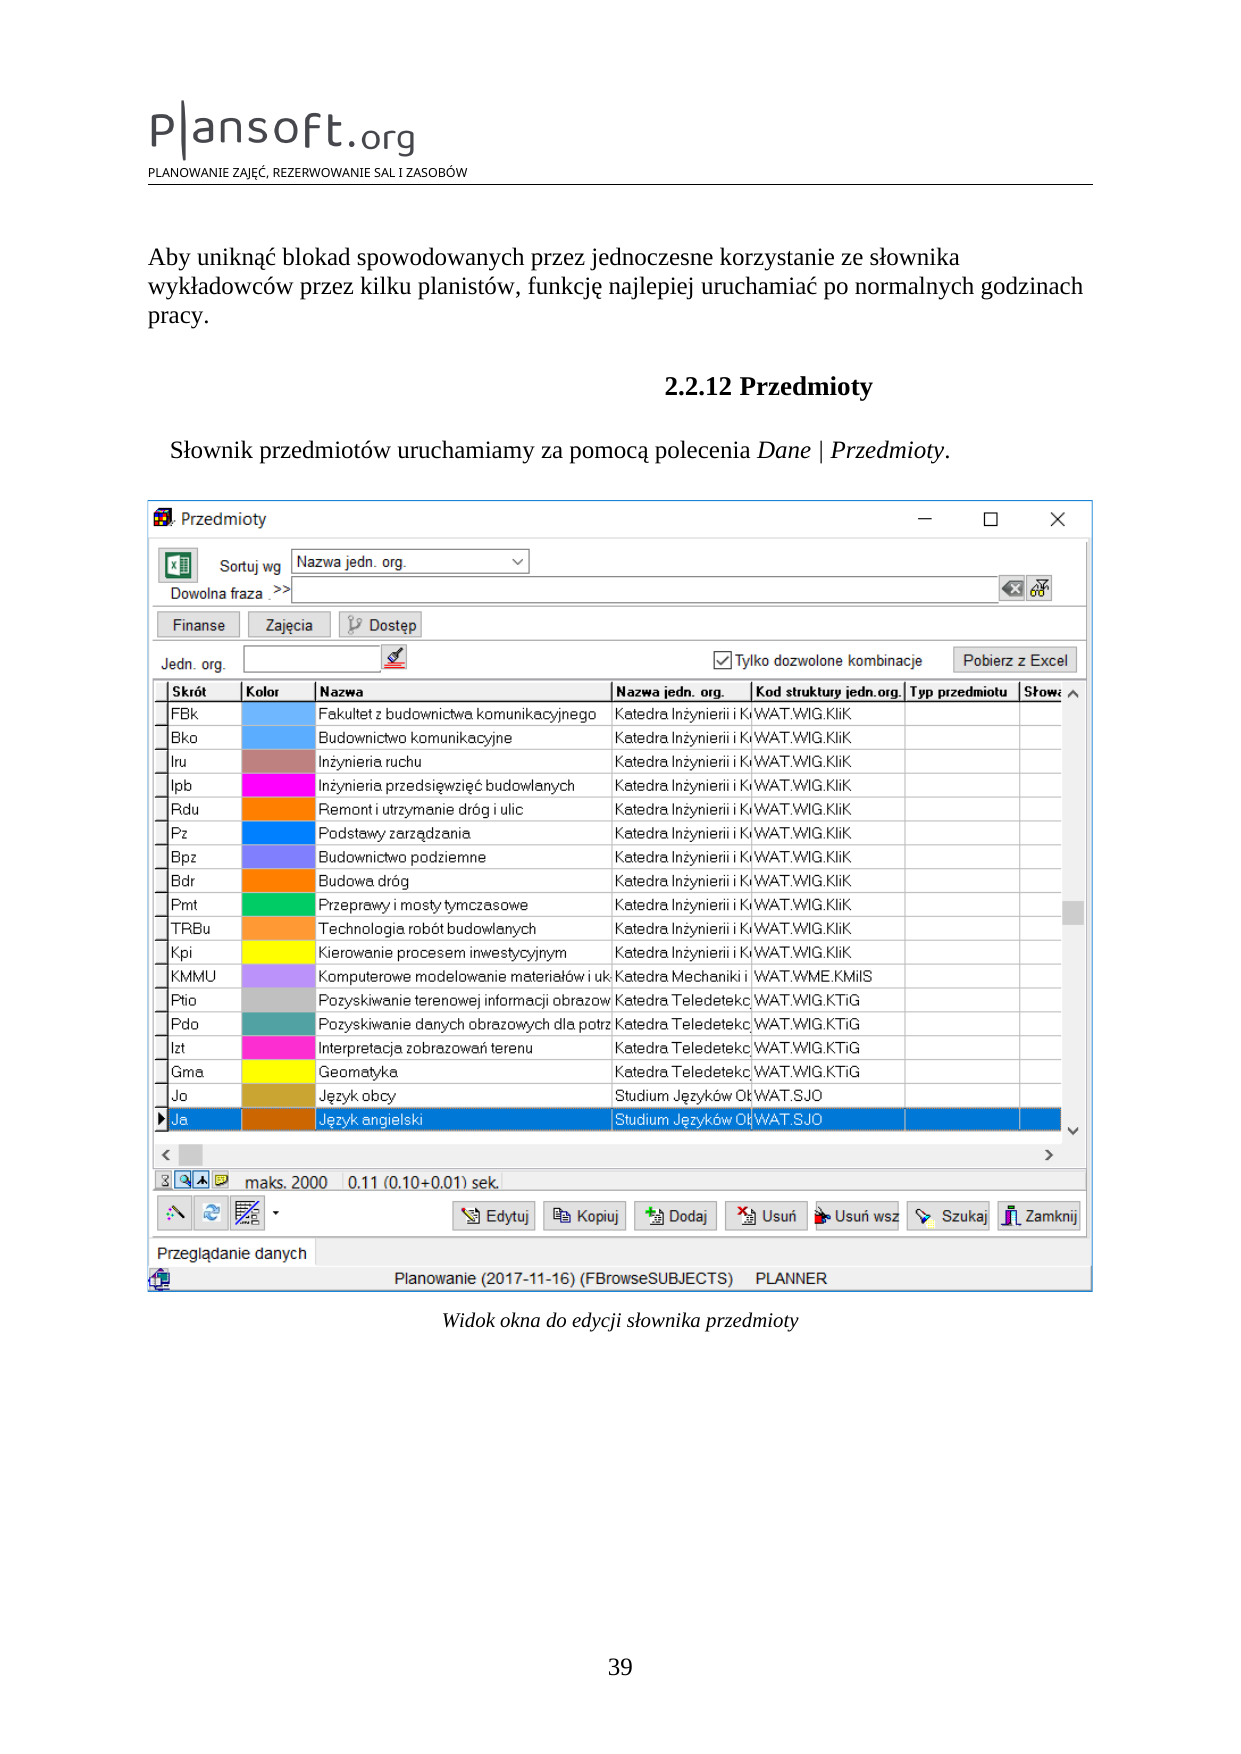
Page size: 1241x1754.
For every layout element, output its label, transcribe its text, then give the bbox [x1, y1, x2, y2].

text Widok okna do edycji słownika przedmioty [148, 1308, 1093, 1332]
picture [147, 500, 1093, 1292]
text Słownik przedmiotów uruchamiamy za pomocą polecenia Dane | Przedmioty. [148, 435, 1093, 463]
picture [147, 73, 418, 165]
subtitle Przedmioty [664, 370, 1093, 401]
text Aby uniknąć blokad spowodowanych przez jednoczesne korzystanie ze słownika wykładowców przez kilku planistów, funkcję najlepiej uruchamiać po normalnych godzinach pracy. [148, 242, 1093, 328]
